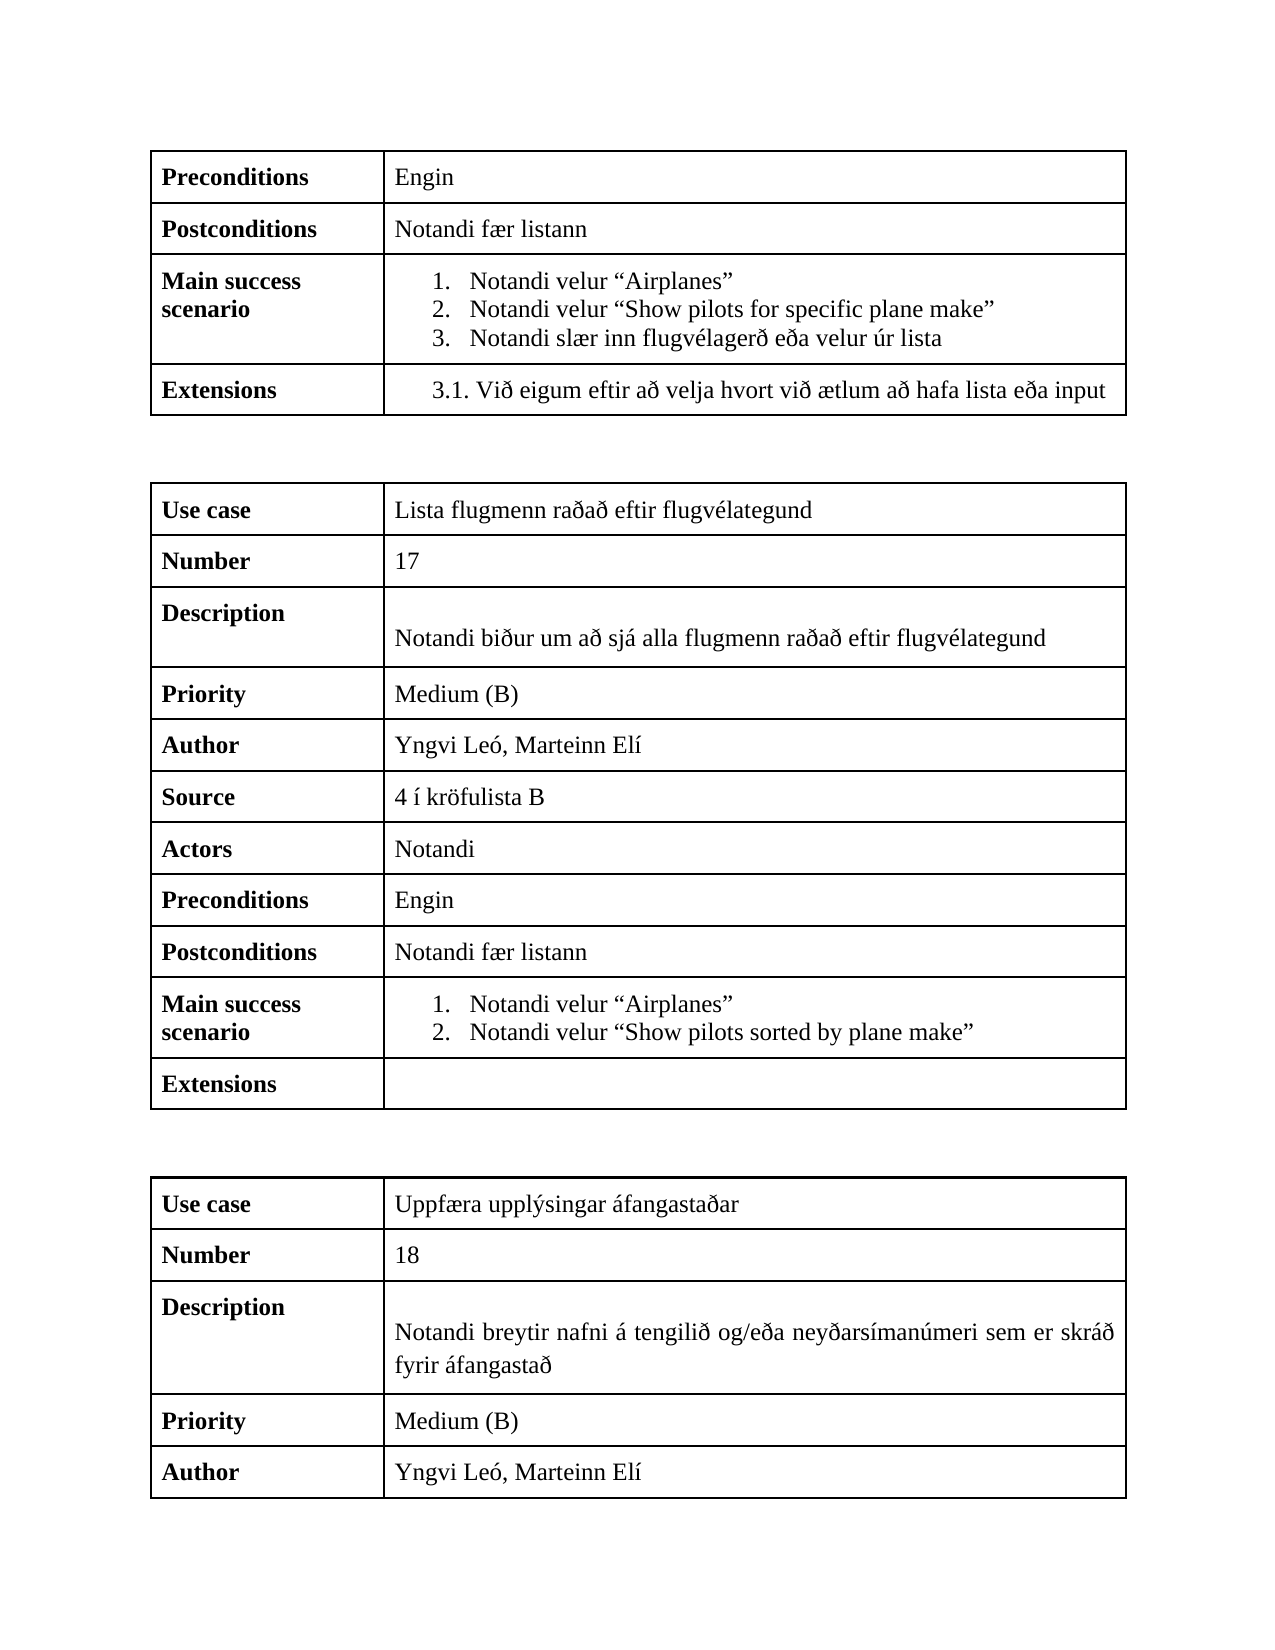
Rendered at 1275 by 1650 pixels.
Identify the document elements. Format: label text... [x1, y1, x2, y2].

table_cell Extensions [152, 365, 383, 414]
table_cell 17 [385, 536, 1125, 586]
table_cell Source [152, 772, 383, 821]
table_cell Medium (B) [385, 1395, 1125, 1445]
table_cell Medium (B) [385, 668, 1125, 718]
table_cell [385, 1059, 1125, 1108]
table_cell Notandi breytir nafni á tengilið og/eða neyðarsímanúmeri sem er skráð fyrir áfangastað [385, 1282, 1125, 1393]
table_cell Notandi [385, 823, 1125, 873]
table_cell Description [152, 1282, 383, 1393]
table_cell Yngvi Leó, Marteinn Elí [385, 720, 1125, 769]
table_cell Engin [385, 152, 1125, 202]
table_cell Main success scenario [152, 255, 383, 362]
table_cell Notandi velur “Airplanes” Notandi velur “Show pilots sorted by plane make” [385, 978, 1125, 1057]
table_cell Number [152, 1230, 383, 1280]
table_cell Notandi velur “Airplanes” Notandi velur “Show pilots for specific plane make” Notandi slær inn flugvélagerð eða velur úr lista [385, 255, 1125, 362]
table_cell Notandi fær listann [385, 204, 1125, 253]
table_header Use case [152, 484, 383, 534]
table_header Use case [152, 1179, 383, 1228]
table_cell Number [152, 536, 383, 586]
table_cell Engin [385, 875, 1125, 924]
table_header Uppfæra upplýsingar áfangastaðar [385, 1179, 1125, 1228]
table_cell 18 [385, 1230, 1125, 1280]
table_cell Preconditions [152, 875, 383, 924]
table_cell Postconditions [152, 927, 383, 976]
table_cell Priority [152, 668, 383, 718]
table_cell Priority [152, 1395, 383, 1445]
table_cell Actors [152, 823, 383, 873]
table_cell Author [152, 1447, 383, 1497]
table_cell Extensions [152, 1059, 383, 1108]
table_cell Description [152, 588, 383, 666]
table_header Lista flugmenn raðað eftir flugvélategund [385, 484, 1125, 534]
table_cell Yngvi Leó, Marteinn Elí [385, 1447, 1125, 1497]
table_cell 3.1. Við eigum eftir að velja hvort við ætlum að hafa lista eða input [385, 365, 1125, 414]
table_cell Postconditions [152, 204, 383, 253]
table_cell Preconditions [152, 152, 383, 202]
table_cell Main success scenario [152, 978, 383, 1057]
table_cell Notandi biður um að sjá alla flugmenn raðað eftir flugvélategund [385, 588, 1125, 666]
table_cell Notandi fær listann [385, 927, 1125, 976]
table_cell Author [152, 720, 383, 769]
table_cell 4 í kröfulista B [385, 772, 1125, 821]
